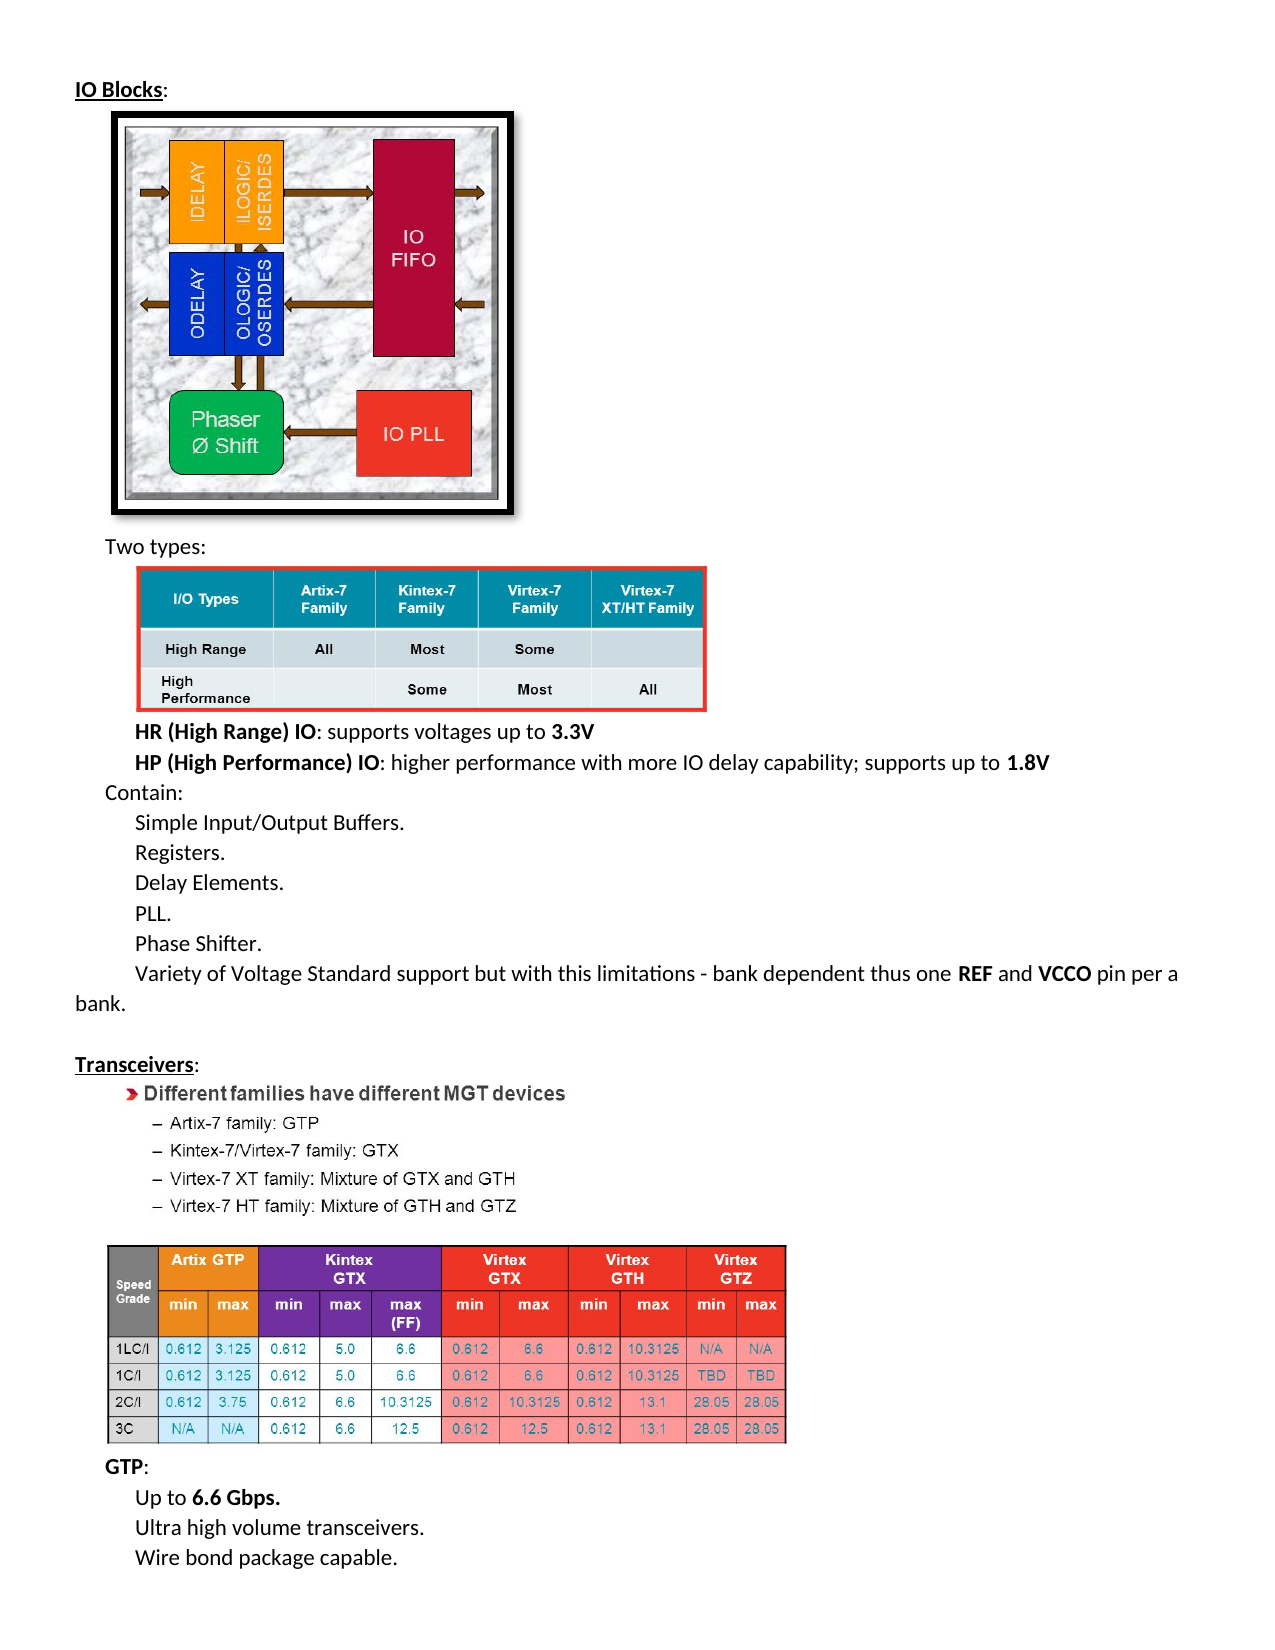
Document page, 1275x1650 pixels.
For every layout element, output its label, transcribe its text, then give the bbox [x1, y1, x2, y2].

text IO Blocks: [75, 75, 1200, 103]
text Two types: [75, 532, 1200, 561]
text Registers. [75, 838, 1200, 866]
text HP (High Performance) IO: higher performance with more IO delay capability; supports up to 1.8V [75, 748, 1200, 776]
text Transceivers: [75, 1050, 1200, 1078]
text Wire bond package capable. [75, 1543, 1200, 1571]
text HR (High Range) IO: supports voltages up to 3.3V [75, 717, 1200, 745]
text PLL. [75, 899, 1200, 927]
text Variety of Voltage Standard support but with this limitations - bank dependent thus one REF and VCCO pin per a bank. [75, 959, 1200, 1017]
text Simple Input/Output Buffers. [75, 808, 1200, 836]
text Delay Elements. [75, 868, 1200, 896]
picture [134, 562, 711, 716]
picture [118, 118, 507, 509]
text Phase Shifter. [105, 929, 1200, 957]
text Up to 6.6 Gbps. [75, 1483, 1200, 1511]
text GTP: [75, 1452, 1200, 1481]
text Ultra high volume transceivers. [75, 1513, 1200, 1541]
picture [104, 1080, 788, 1451]
text Contain: [75, 778, 1200, 806]
